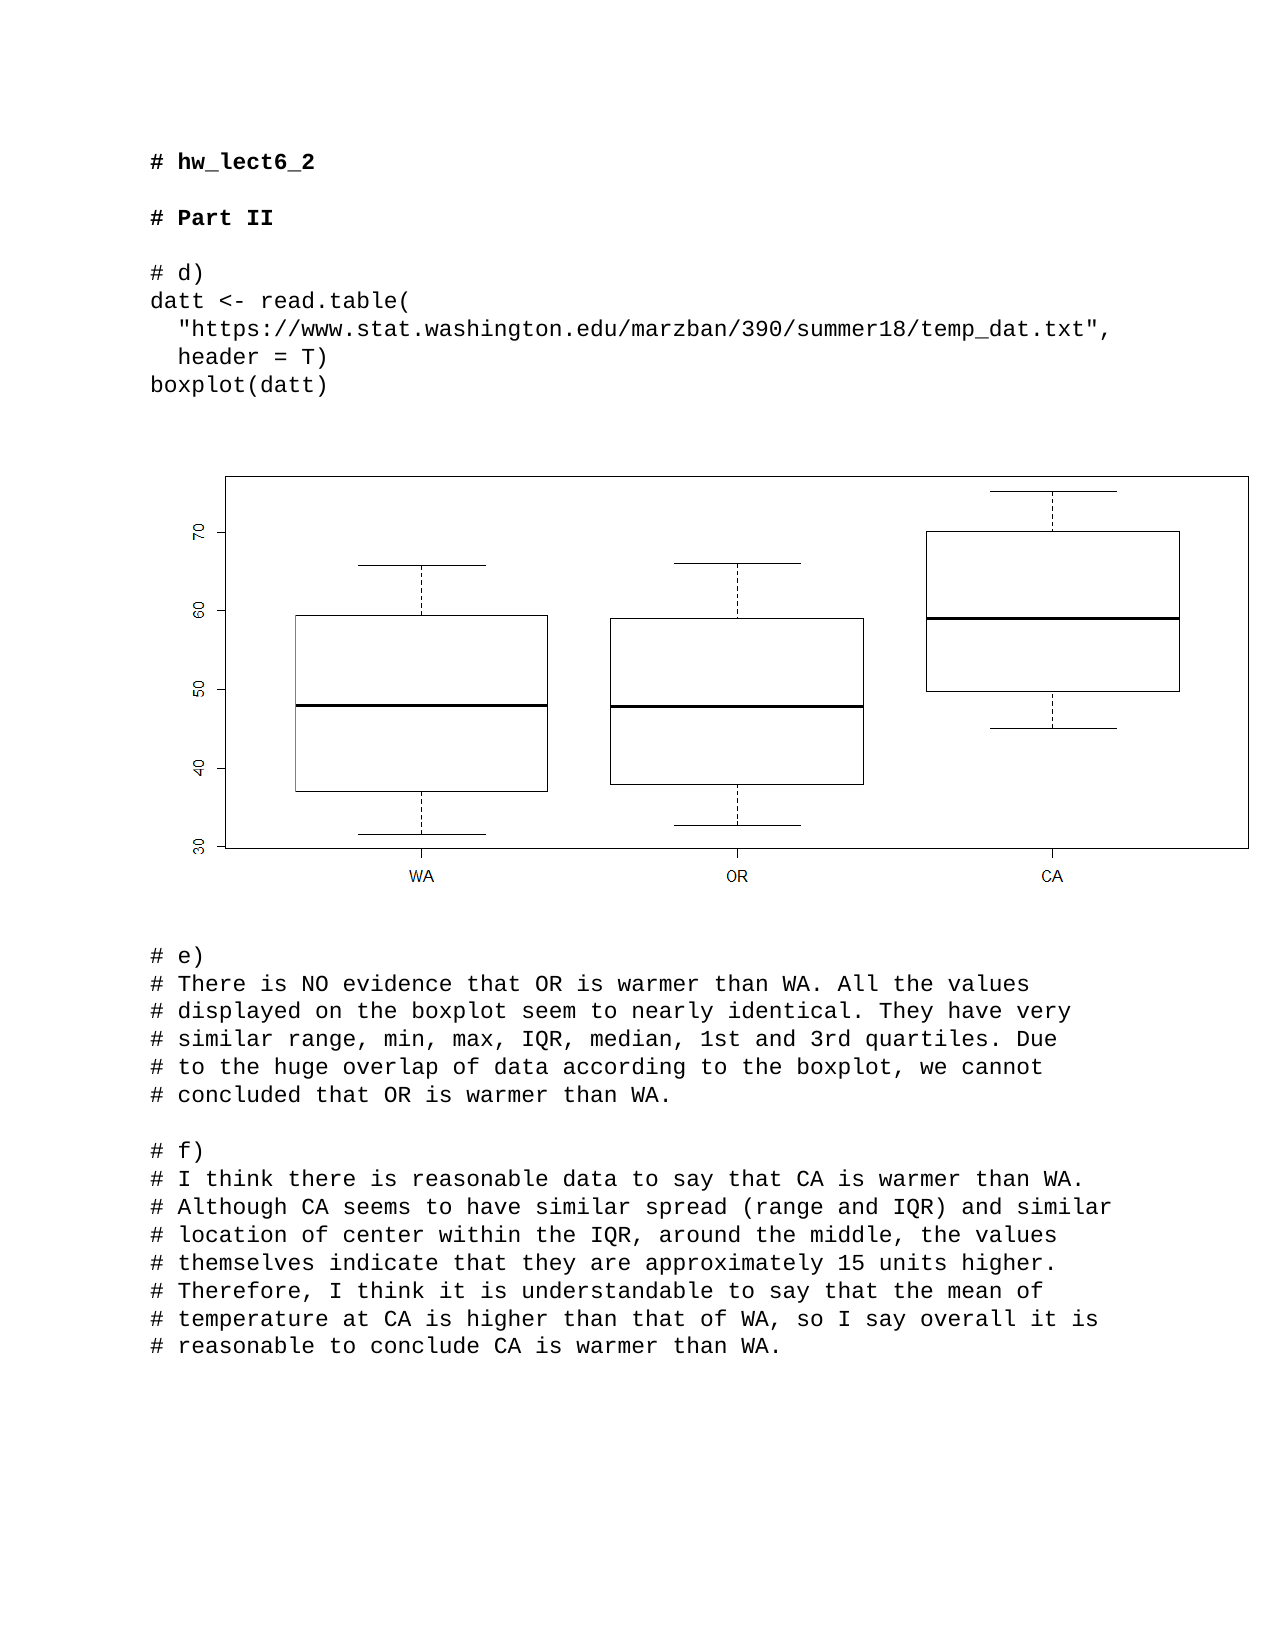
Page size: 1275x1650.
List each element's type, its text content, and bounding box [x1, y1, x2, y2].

text datt <- read.table( [150, 289, 1125, 316]
text # to the huge overlap of data according to the boxplot, we cannot [150, 1056, 1125, 1082]
text # themselves indicate that they are approximately 15 units higher. [150, 1251, 1125, 1277]
text # location of center within the IQR, around the middle, the values [150, 1223, 1125, 1249]
text # displayed on the boxplot seem to nearly identical. They have very [150, 1000, 1125, 1026]
text # f) [150, 1139, 1125, 1165]
text # concluded that OR is warmer than WA. [150, 1084, 1125, 1109]
text boxplot(datt) [150, 373, 1125, 399]
text # e) [150, 944, 1125, 970]
text # Part II [150, 206, 1125, 232]
text # I think there is reasonable data to say that CA is warmer than WA. [150, 1167, 1125, 1193]
picture [150, 401, 1275, 942]
text header = T) [150, 345, 1125, 371]
text # hw_lect6_2 [150, 150, 1125, 176]
text # similar range, min, max, IQR, median, 1st and 3rd quartiles. Due [150, 1028, 1125, 1054]
text "https://www.stat.washington.edu/marzban/390/summer18/temp_dat.txt", [150, 317, 1125, 343]
text # There is NO evidence that OR is warmer than WA. All the values [150, 972, 1125, 998]
text # d) [150, 262, 1125, 288]
text # Although CA seems to have similar spread (range and IQR) and similar [150, 1195, 1125, 1221]
text # temperature at CA is higher than that of WA, so I say overall it is [150, 1307, 1125, 1333]
text # reasonable to conclude CA is warmer than WA. [150, 1335, 1125, 1361]
text # Therefore, I think it is understandable to say that the mean of [150, 1279, 1125, 1305]
